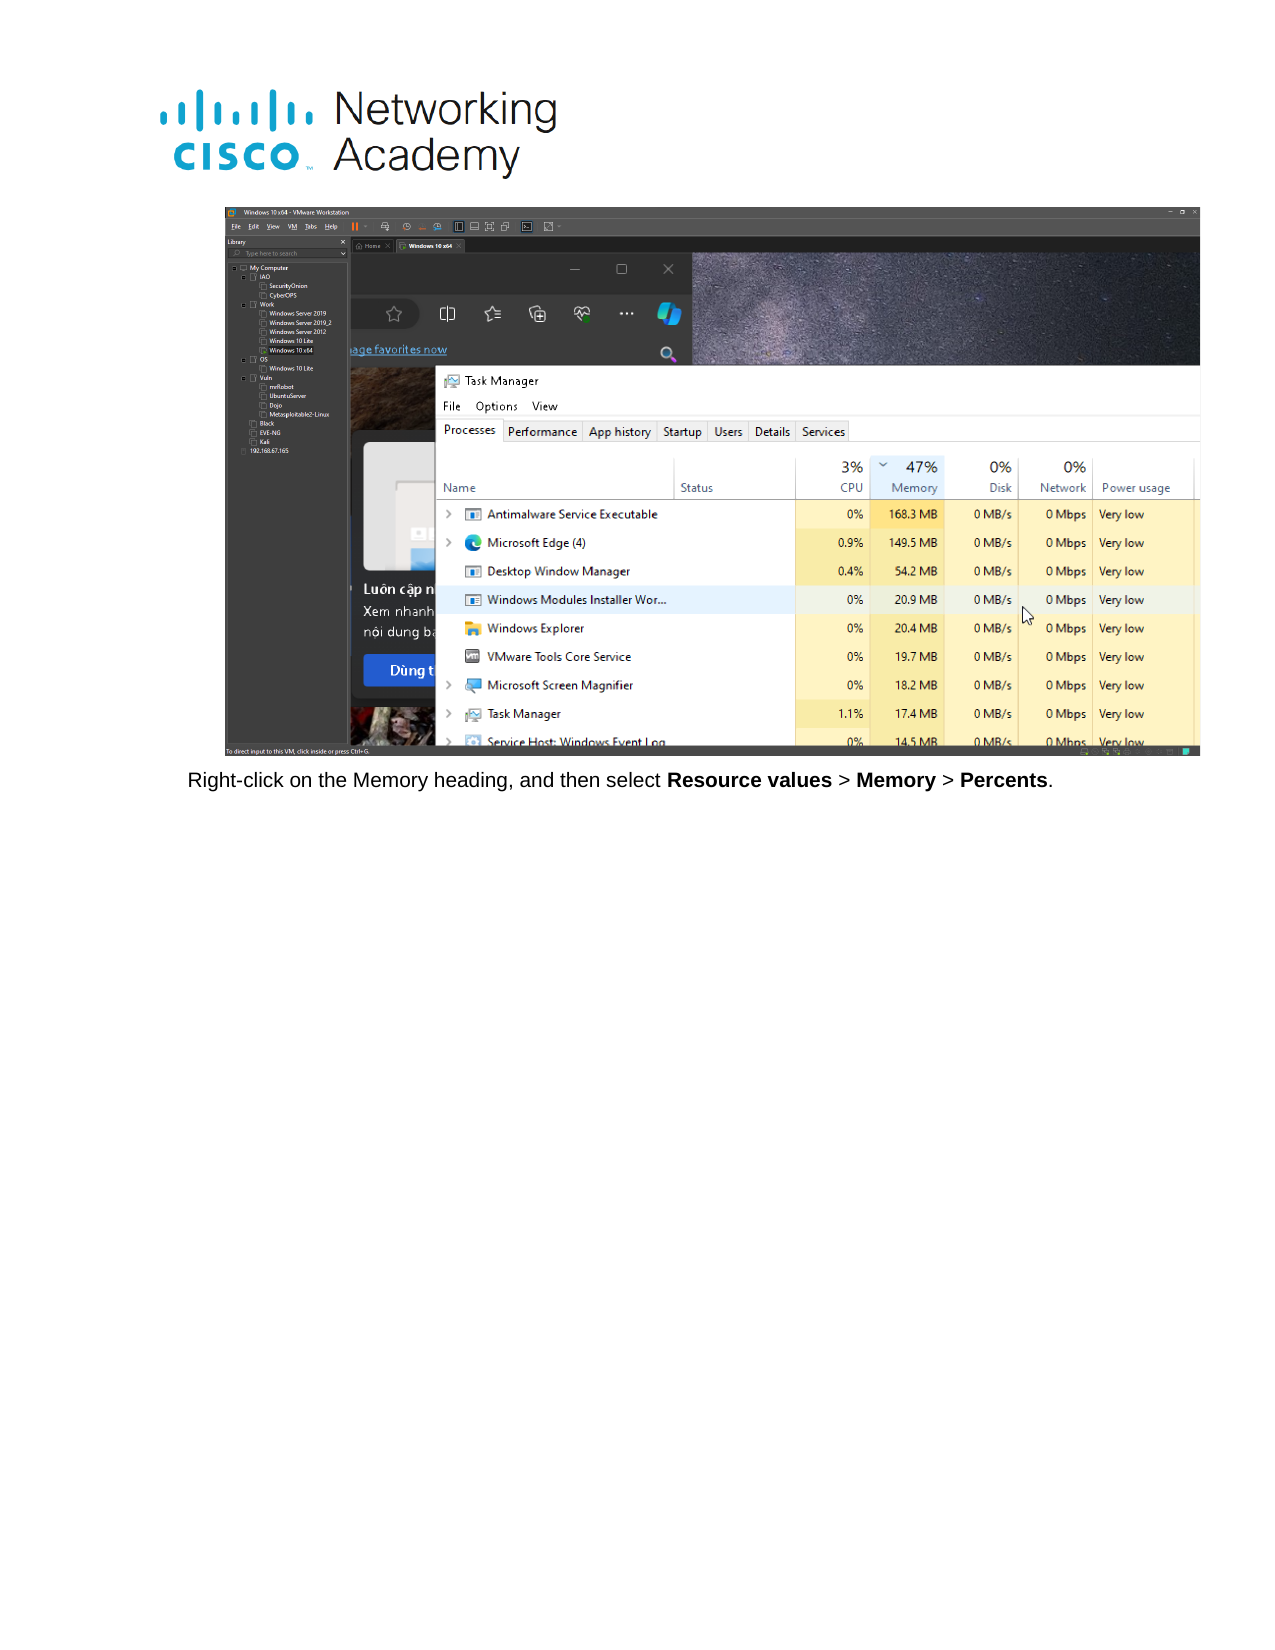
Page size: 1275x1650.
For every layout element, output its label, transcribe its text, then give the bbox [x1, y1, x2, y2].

picture [150, 75, 1200, 756]
text Right-click on the Memory heading, and then select Resource values > Memory > Percents. [187, 768, 1125, 792]
